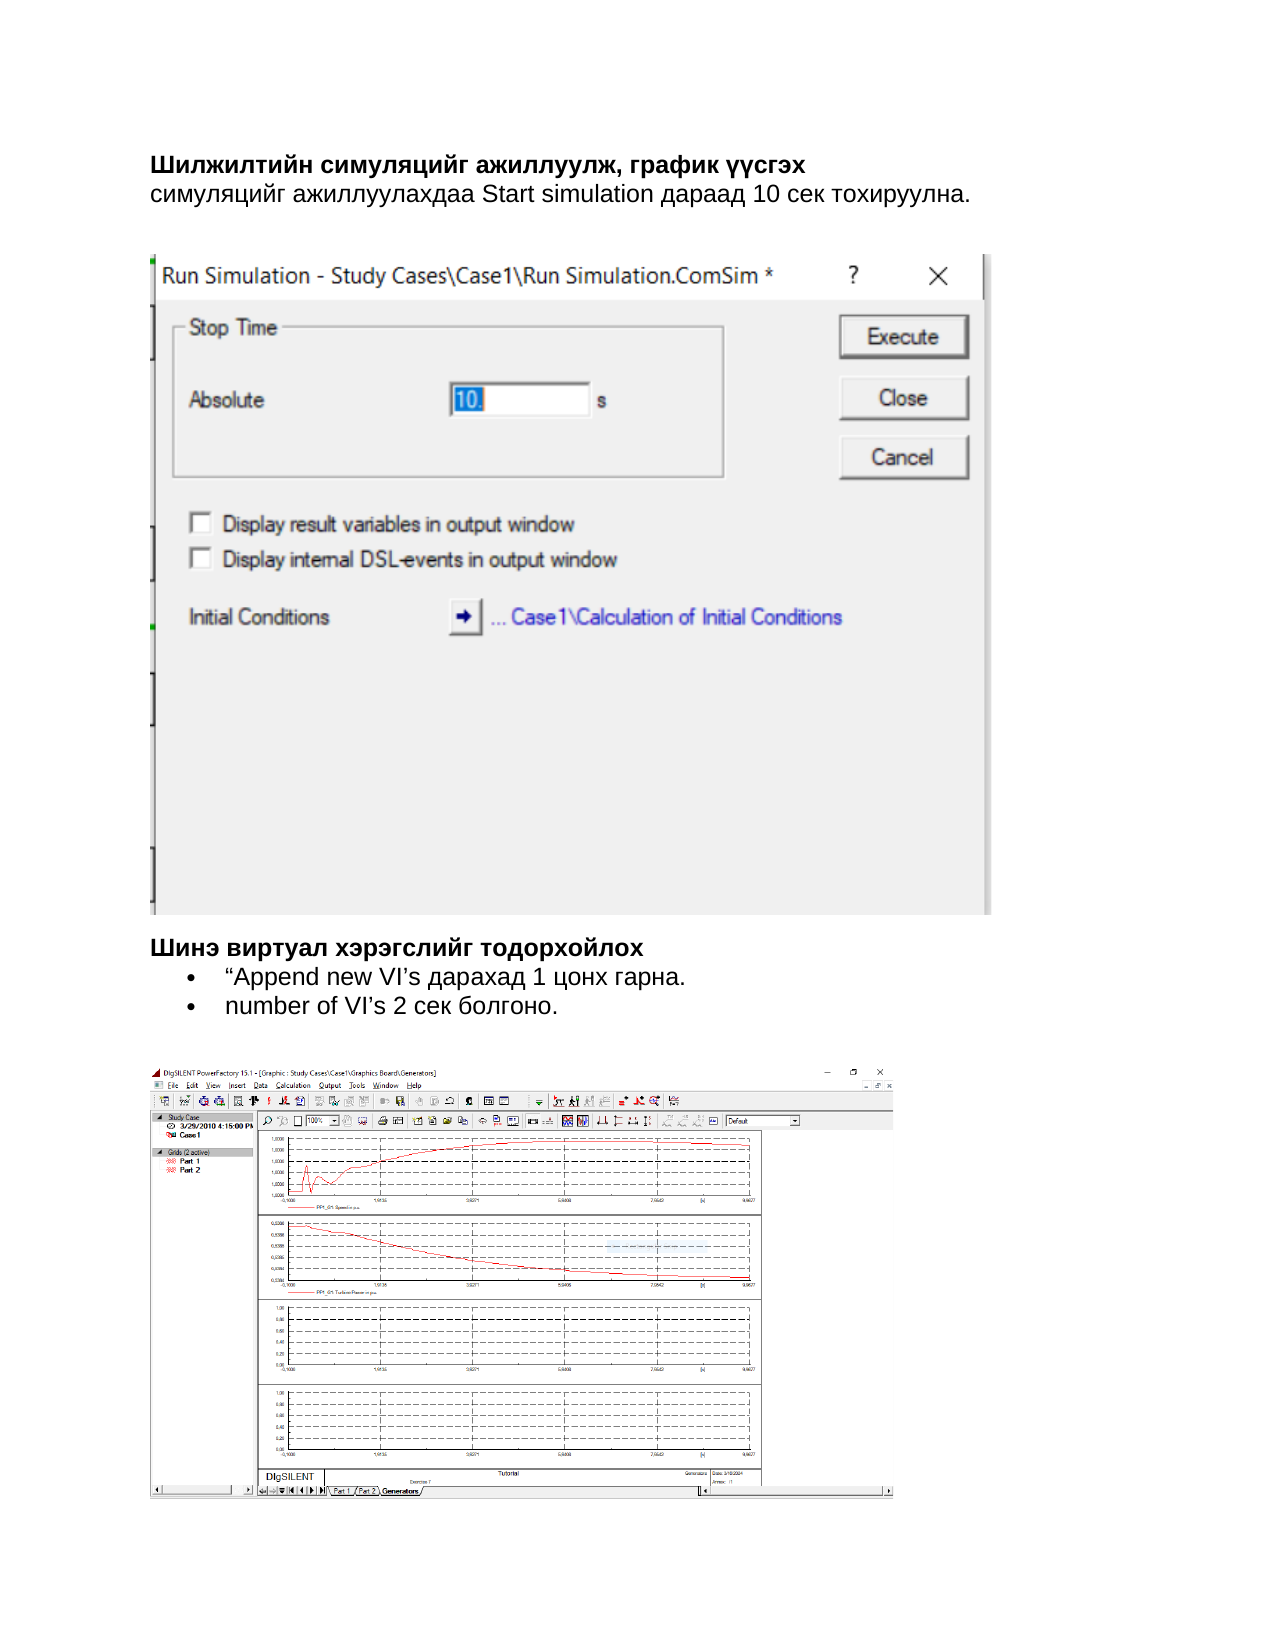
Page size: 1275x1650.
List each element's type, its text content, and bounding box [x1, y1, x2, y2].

text Шилжилтийн симуляцийг ажиллуулж, график үүсгэх [150, 150, 1125, 179]
list number of VI’s 2 сек болгоно. [187, 991, 1125, 1020]
picture [150, 254, 992, 915]
list “Append new VI’s дарахад 1 цонх гарна. [187, 962, 1125, 991]
picture [150, 1066, 894, 1499]
text Шинэ виртуал хэрэгслийг тодорхойлох [150, 933, 1125, 962]
text симуляцийг ажиллуулахдаа Start simulation дараад 10 сек тохируулна. [150, 179, 1125, 207]
